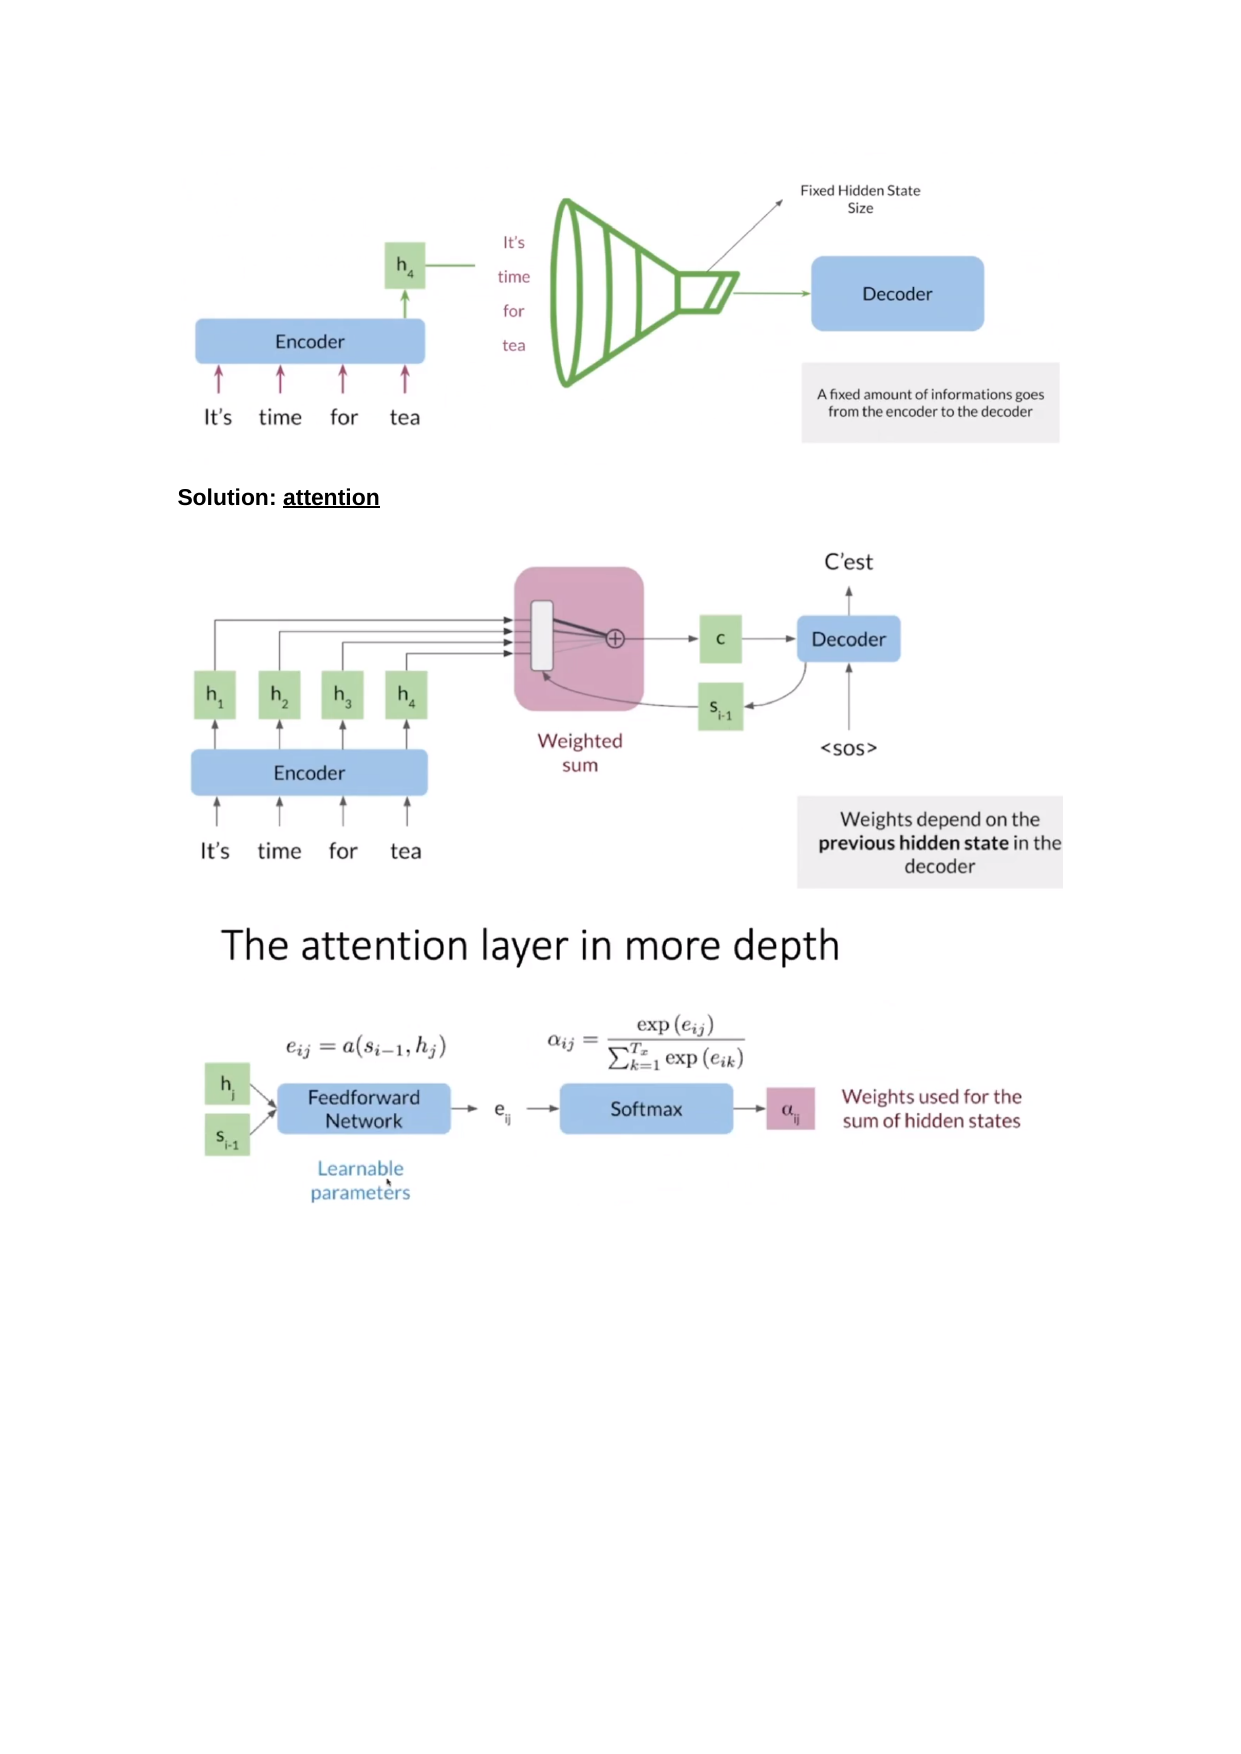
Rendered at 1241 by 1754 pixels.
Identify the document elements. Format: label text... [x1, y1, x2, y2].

picture [177, 528, 1063, 893]
picture [177, 147, 1063, 465]
text Solution: attention [177, 484, 1063, 510]
picture [177, 911, 1063, 1206]
